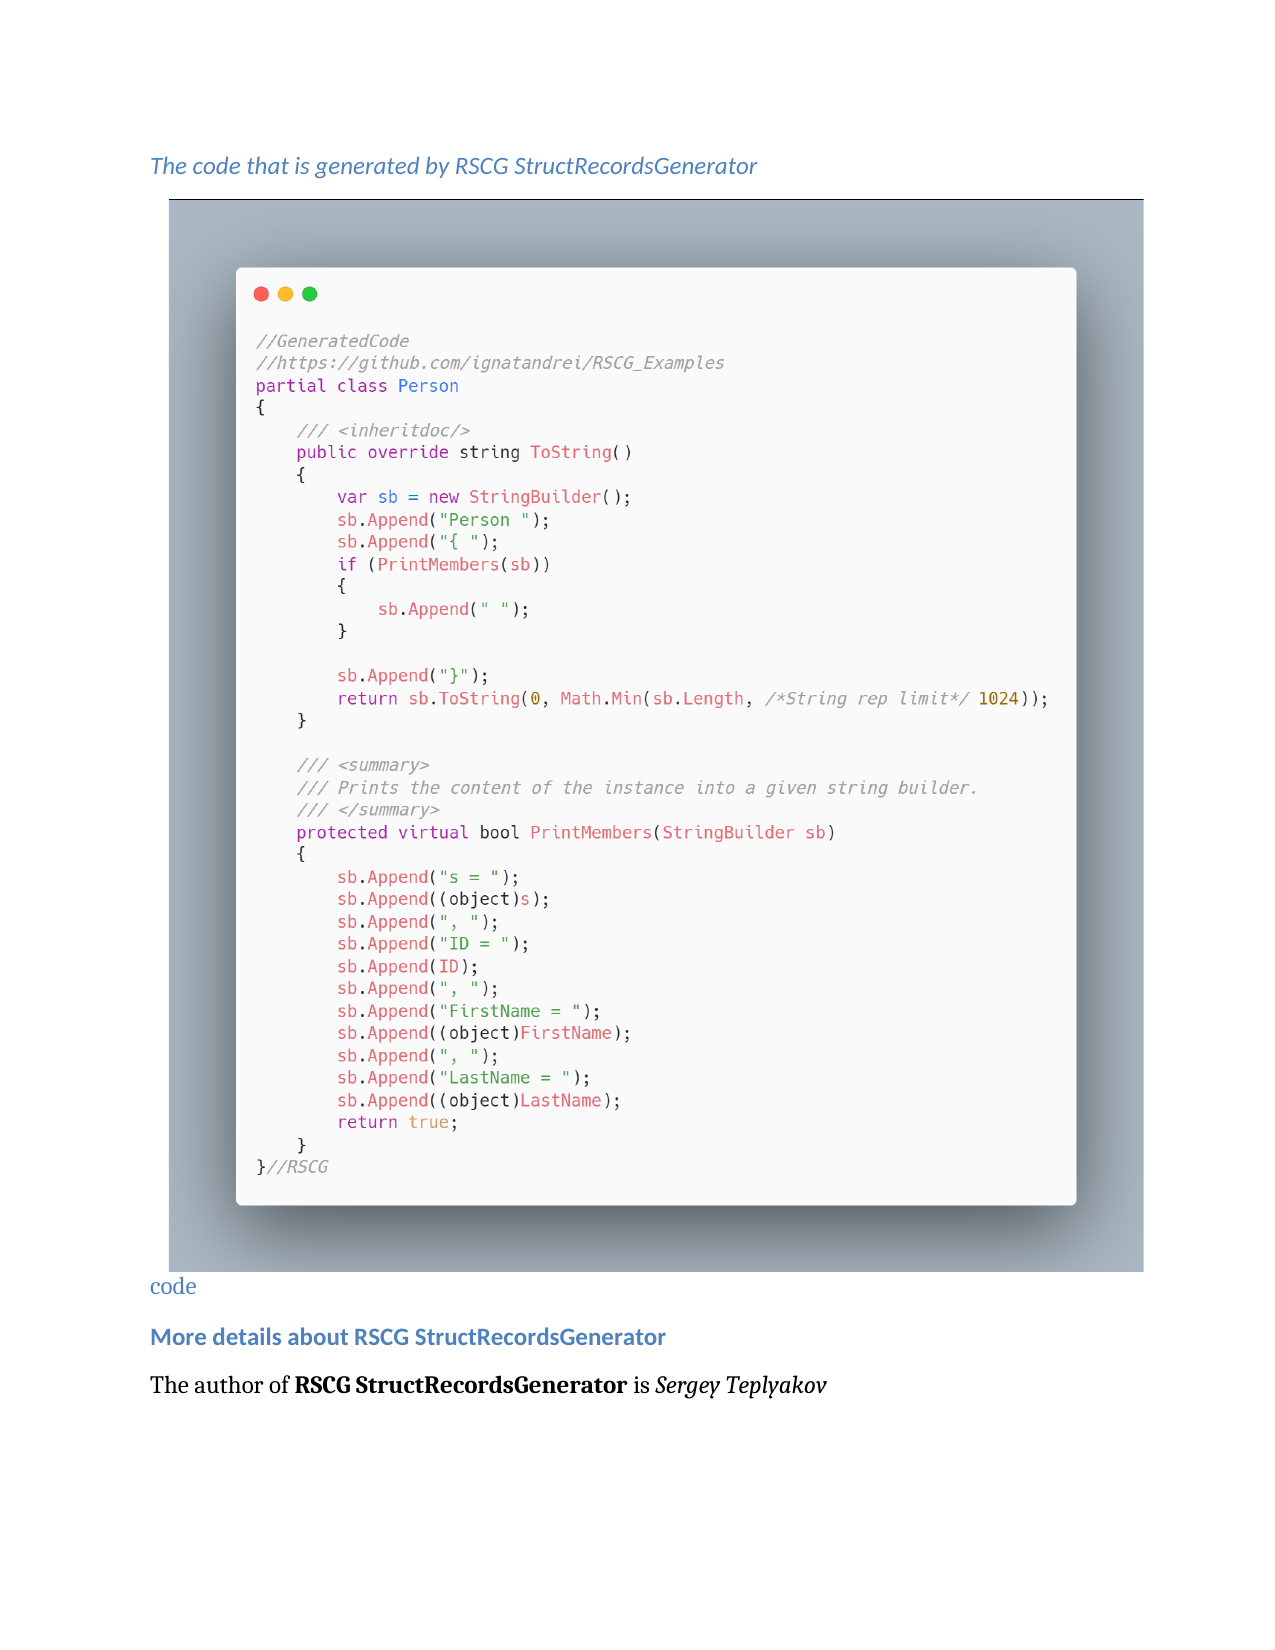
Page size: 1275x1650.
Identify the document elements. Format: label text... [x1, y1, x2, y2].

picture [168, 199, 1144, 1272]
subtitle More details about RSCG StructRecordsGenerator [150, 1322, 1125, 1352]
subtitle The code that is generated by RSCG StructRecordsGenerator [150, 150, 1125, 181]
text The author of RSCG StructRecordsGenerator is Sergey Teplyakov [150, 1371, 1125, 1399]
